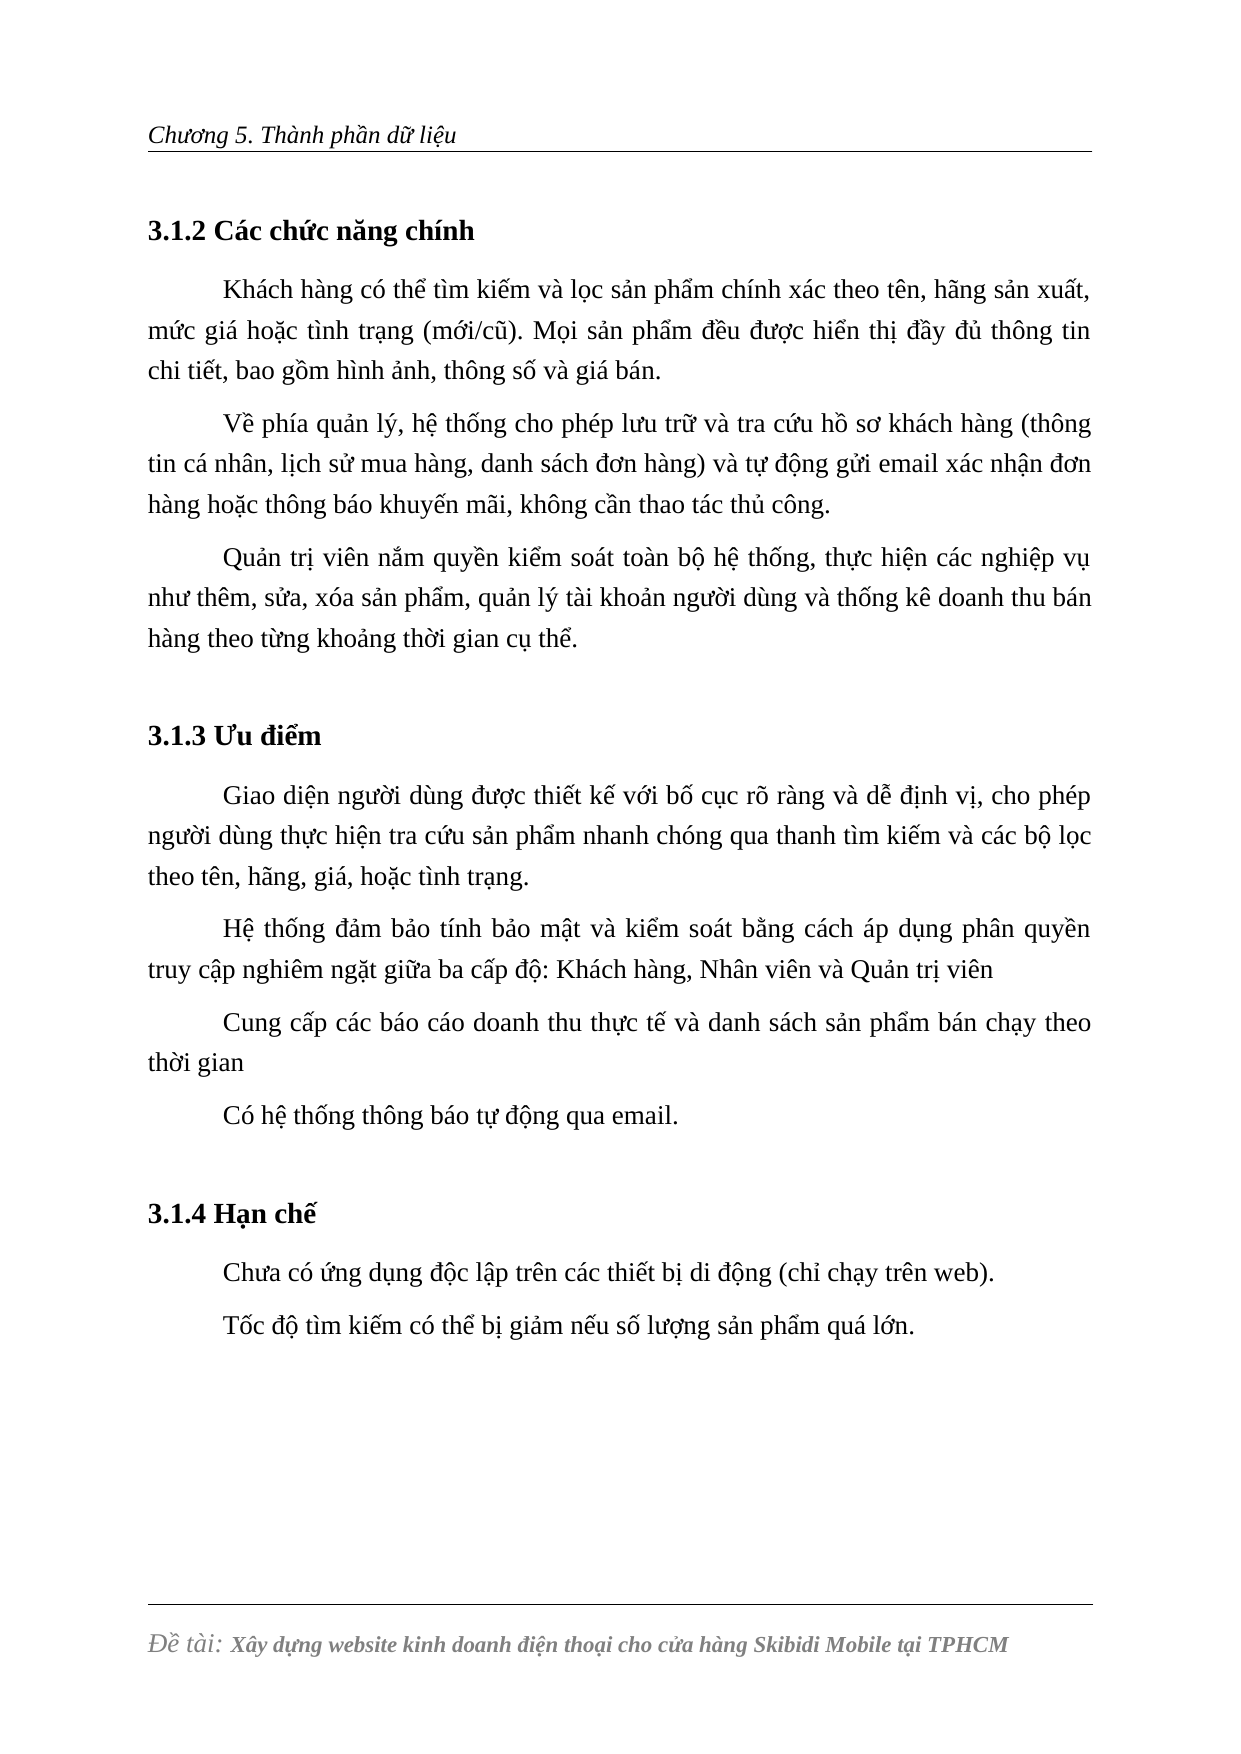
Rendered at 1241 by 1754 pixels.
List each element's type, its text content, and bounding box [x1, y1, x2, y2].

text Quản trị viên nắm quyền kiểm soát toàn bộ hệ thống, thực hiện các nghiệp vụ như thêm, sửa, xóa sản phẩm, quản lý tài khoản người dùng và thống kê doanh thu bán hàng theo từng khoảng thời gian cụ thể. [148, 541, 1092, 653]
text Về phía quản lý, hệ thống cho phép lưu trữ và tra cứu hồ sơ khách hàng (thông tin cá nhân, lịch sử mua hàng, danh sách đơn hàng) và tự động gửi email xác nhận đơn hàng hoặc thông báo khuyến mãi, không cần thao tác thủ công. [148, 407, 1092, 519]
text Giao diện người dùng được thiết kế với bố cục rõ ràng và dễ định vị, cho phép người dùng thực hiện tra cứu sản phẩm nhanh chóng qua thanh tìm kiếm và các bộ lọc theo tên, hãng, giá, hoặc tình trạng. [148, 779, 1092, 891]
text Có hệ thống thông báo tự động qua email. [148, 1099, 1092, 1130]
subtitle Các chức năng chính [148, 207, 1092, 248]
text Cung cấp các báo cáo doanh thu thực tế và danh sách sản phẩm bán chạy theo thời gian [148, 1006, 1092, 1077]
subtitle Hạn chế [148, 1190, 1092, 1231]
subtitle Ưu điểm [148, 712, 1092, 754]
text Tốc độ tìm kiếm có thể bị giảm nếu số lượng sản phẩm quá lớn. [148, 1309, 1092, 1340]
text Chưa có ứng dụng độc lập trên các thiết bị di động (chỉ chạy trên web). [148, 1256, 1092, 1287]
text Khách hàng có thể tìm kiếm và lọc sản phẩm chính xác theo tên, hãng sản xuất, mức giá hoặc tình trạng (mới/cũ). Mọi sản phẩm đều được hiển thị đầy đủ thông tin chi tiết, bao gồm hình ảnh, thông số và giá bán. [148, 273, 1092, 385]
text Hệ thống đảm bảo tính bảo mật và kiểm soát bằng cách áp dụng phân quyền truy cập nghiêm ngặt giữa ba cấp độ: Khách hàng, Nhân viên và Quản trị viên [148, 913, 1092, 984]
